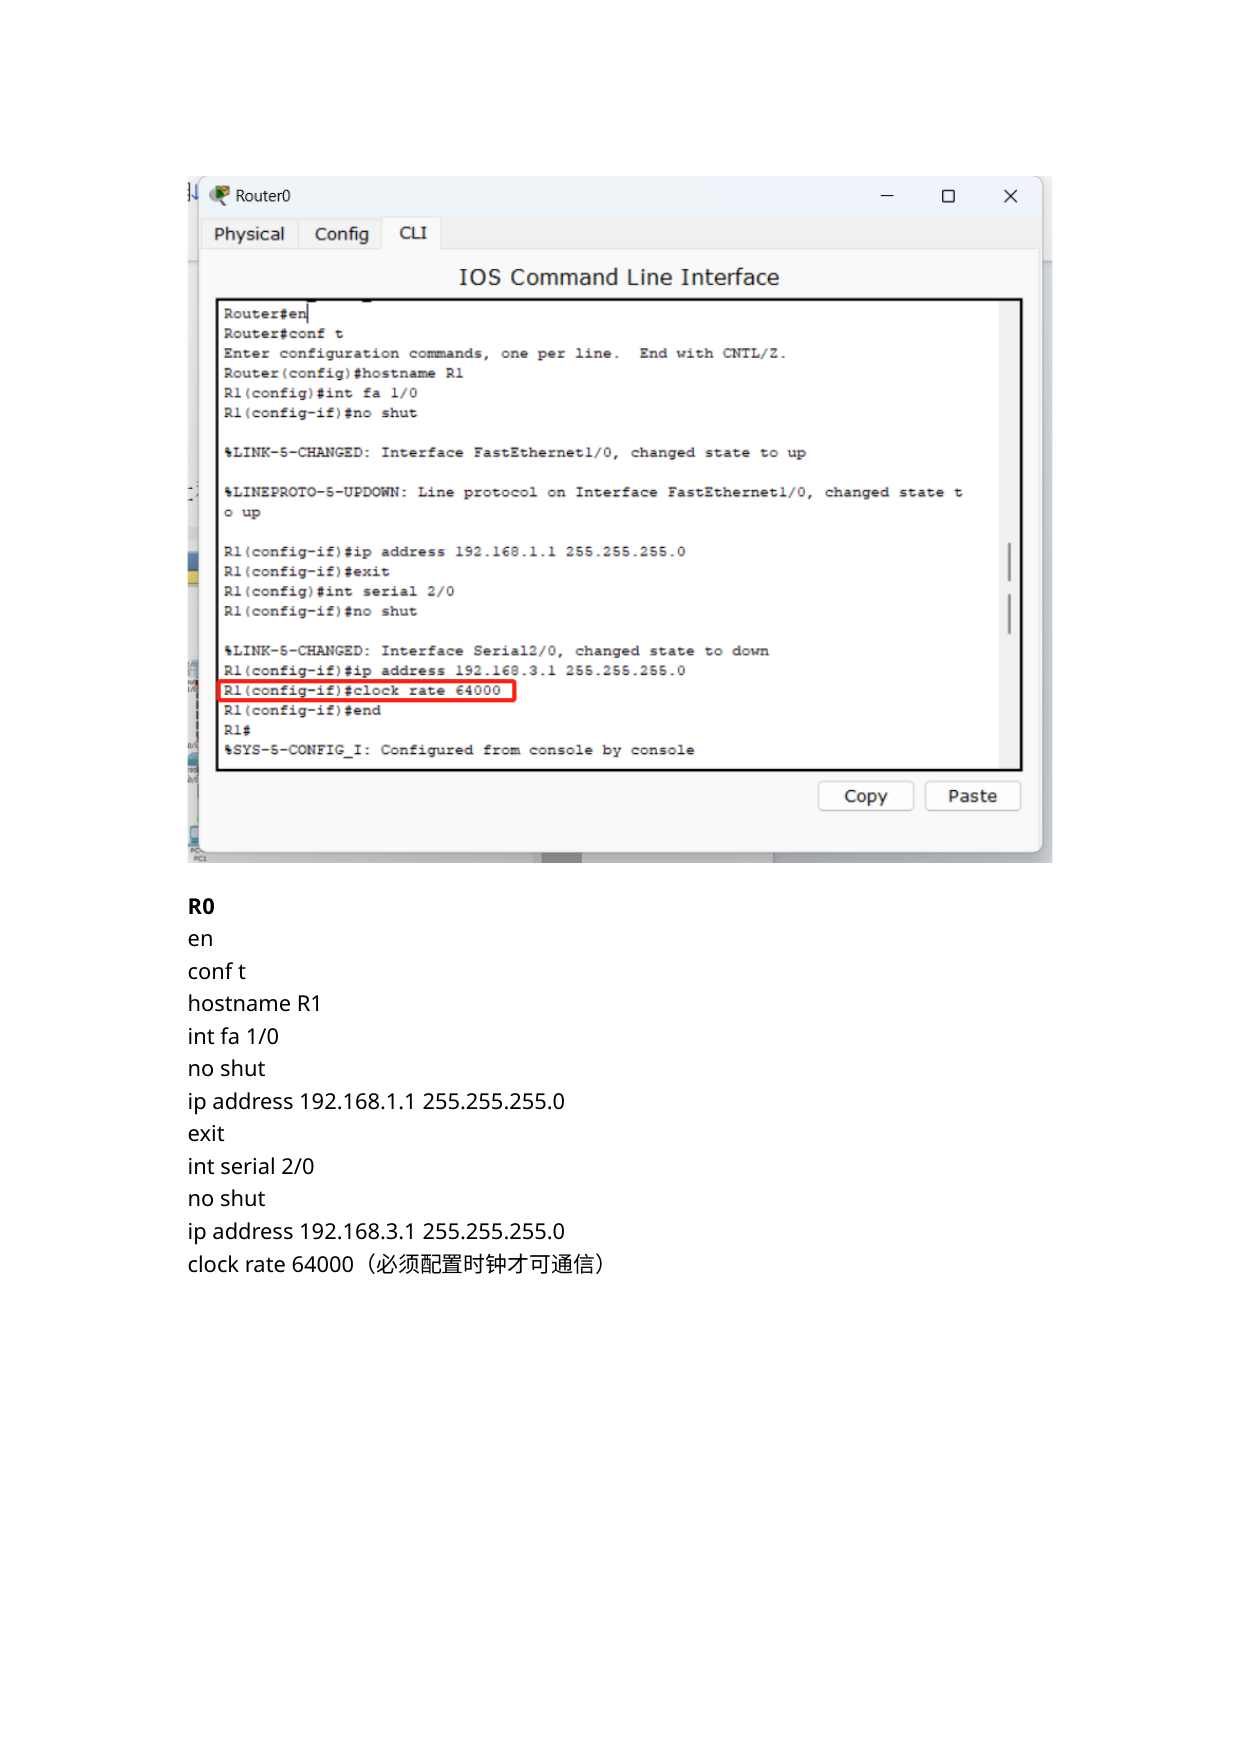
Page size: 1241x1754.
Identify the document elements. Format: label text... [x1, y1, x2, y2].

picture [187, 176, 1053, 863]
text R0 [187, 889, 1053, 922]
text clock rate 64000（必须配置时钟才可通信） [187, 1247, 1053, 1279]
text no shut [187, 1052, 1053, 1084]
text ip address 192.168.3.1 255.255.255.0 [187, 1214, 1053, 1247]
text no shut [187, 1182, 1053, 1214]
text int fa 1/0 [187, 1019, 1053, 1052]
text exit [187, 1117, 1053, 1149]
text en [187, 922, 1053, 954]
text ip address 192.168.1.1 255.255.255.0 [187, 1084, 1053, 1117]
text int serial 2/0 [187, 1149, 1053, 1182]
text conf t [187, 954, 1053, 987]
text hostname R1 [187, 987, 1053, 1019]
